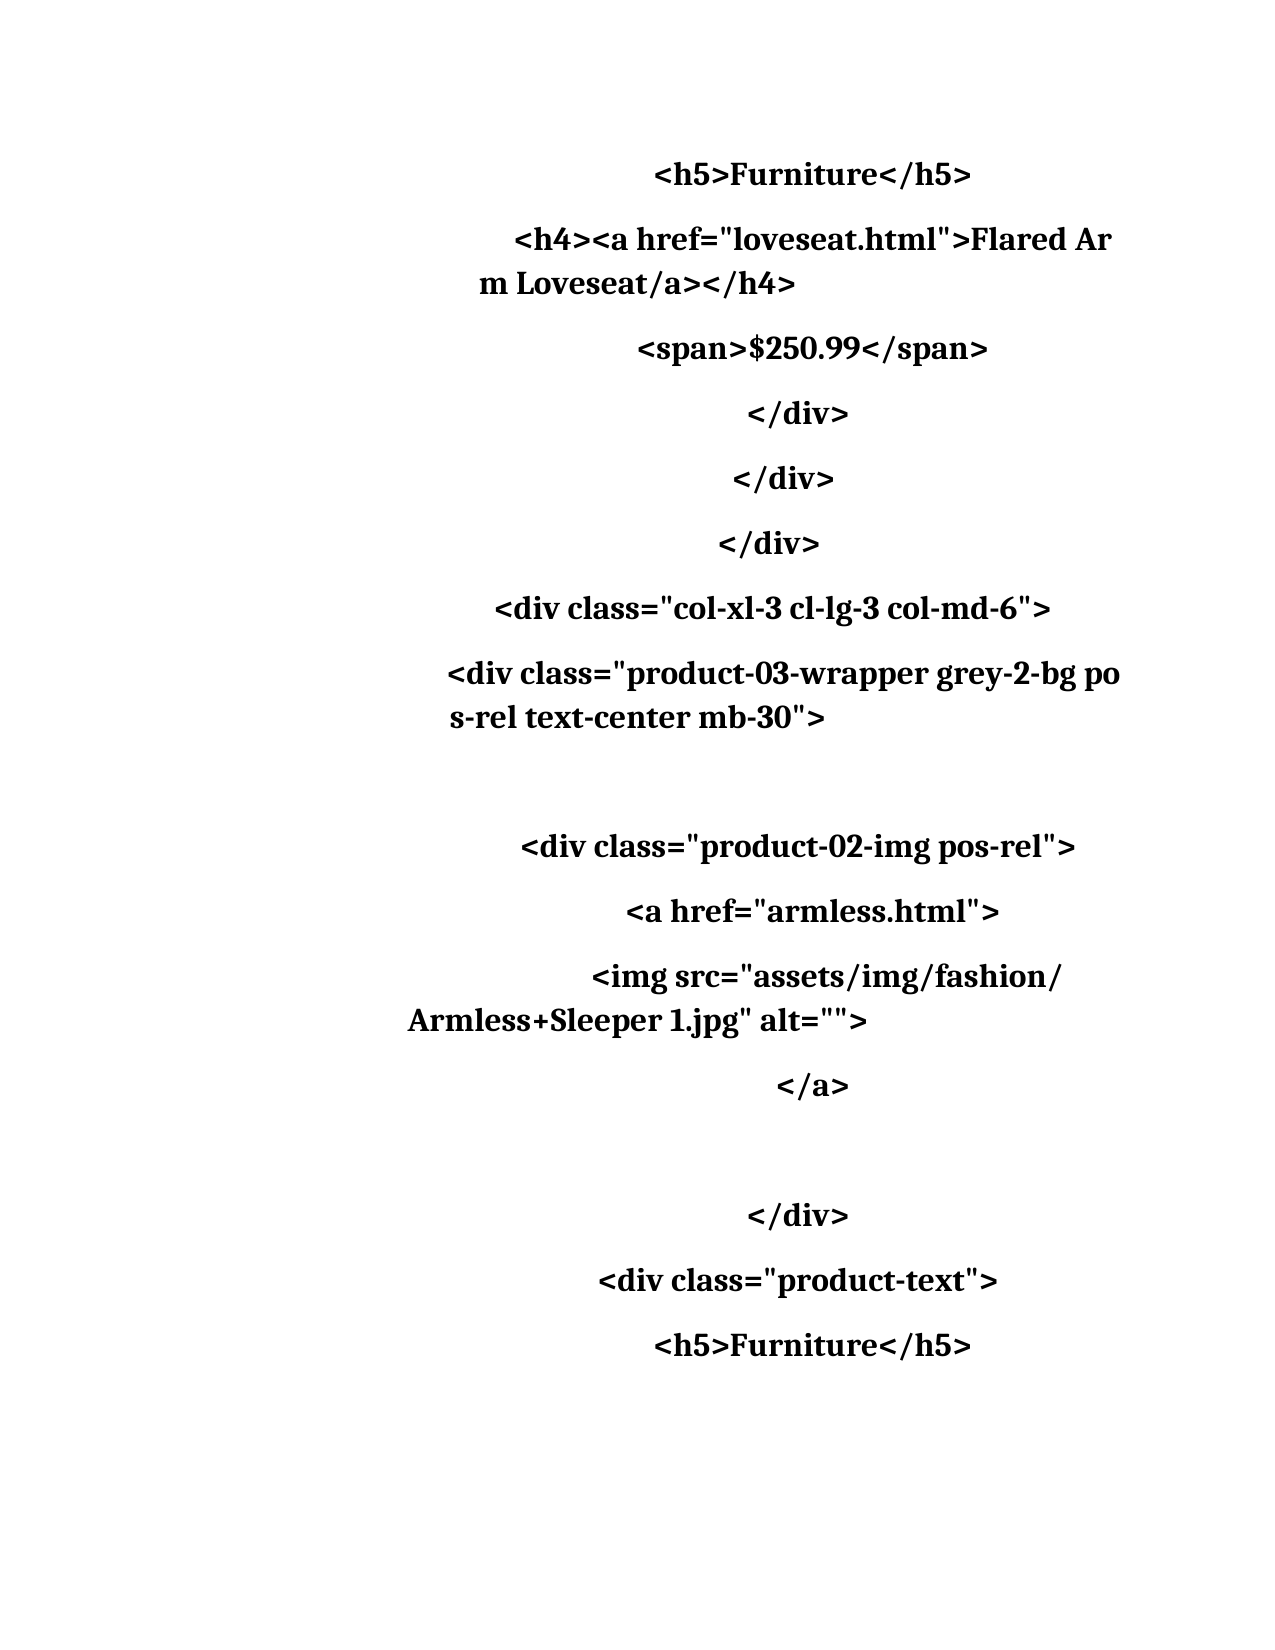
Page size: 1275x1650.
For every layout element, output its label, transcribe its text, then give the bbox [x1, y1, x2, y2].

text </div> [150, 394, 1125, 433]
text <h4><a href="loveseat.html">Flared Arm Loveseat/a></h4> [150, 221, 1125, 303]
text <div class="product-03-wrapper grey-2-bg pos-rel text-center mb-30"> [150, 654, 1125, 736]
text <div class="product-text"> [150, 1261, 1125, 1300]
text <div class="product-02-img pos-rel"> [150, 828, 1125, 866]
text </div> [150, 1196, 1125, 1235]
text <h5>Furniture</h5> [150, 1326, 1125, 1364]
text </a> [150, 1067, 1125, 1105]
text </div> [150, 459, 1125, 498]
text </div> [150, 524, 1125, 563]
text <h5>Furniture</h5> [150, 156, 1125, 194]
text <a href="armless.html"> [150, 893, 1125, 931]
text <span>$250.99</span> [150, 329, 1125, 368]
text <img src="assets/img/fashion/Armless+Sleeper 1.jpg" alt=""> [150, 958, 1125, 1040]
text <div class="col-xl-3 cl-lg-3 col-md-6"> [150, 589, 1125, 627]
